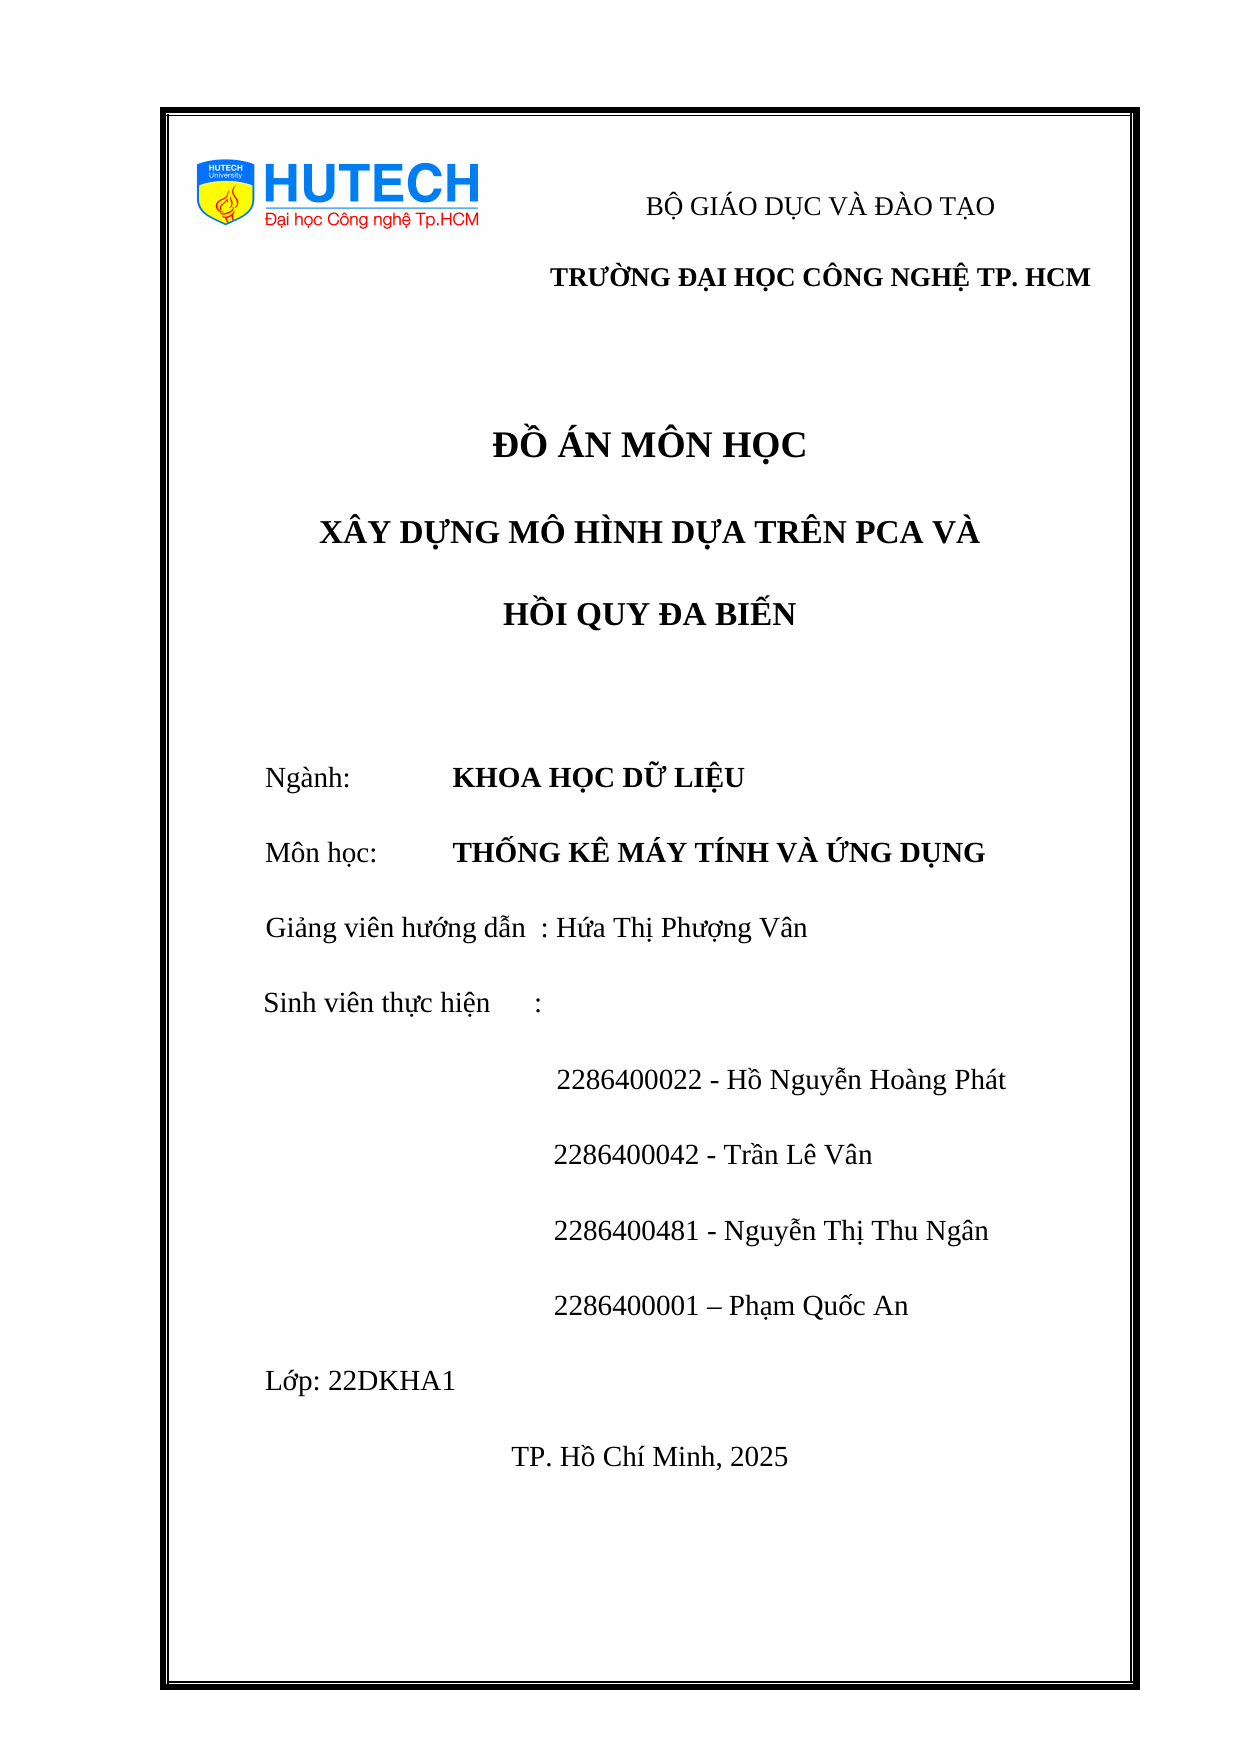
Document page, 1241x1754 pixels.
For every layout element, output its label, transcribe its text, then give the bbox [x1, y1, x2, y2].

text ĐỒ ÁN MÔN HỌC [177, 422, 1122, 466]
text Sinh viên thực hiện : [177, 986, 1122, 1019]
text XÂY DỰNG MÔ HÌNH DỰA TRÊN PCA VÀ [177, 512, 1122, 551]
table_header [169, 118, 508, 333]
text Ngành: KHOA HỌC DỮ LIỆU [265, 760, 1122, 793]
table_header BỘ GIÁO DỤC VÀ ĐÀO TẠO TRƯỜNG ĐẠI HỌC CÔNG NGHỆ TP. HCM [508, 118, 1130, 333]
text 2286400022 - Hồ Nguyễn Hoàng Phát [177, 1062, 1122, 1096]
text TP. Hồ Chí Minh, 2025 [177, 1439, 1122, 1472]
text Môn học: THỐNG KÊ MÁY TÍNH VÀ ỨNG DỤNG [265, 835, 1122, 868]
text HỒI QUY ĐA BIẾN [177, 595, 1122, 633]
text Lớp: 22DKHA1 [177, 1363, 1122, 1397]
picture [177, 143, 498, 245]
text 2286400481 - Nguyễn Thị Thu Ngân [177, 1213, 1122, 1246]
text Giảng viên hướng dẫn : Hứa Thị Phượng Vân [177, 910, 1122, 944]
text 2286400001 – Phạm Quốc An [177, 1288, 1122, 1322]
text 2286400042 - Trần Lê Vân [177, 1137, 1122, 1171]
